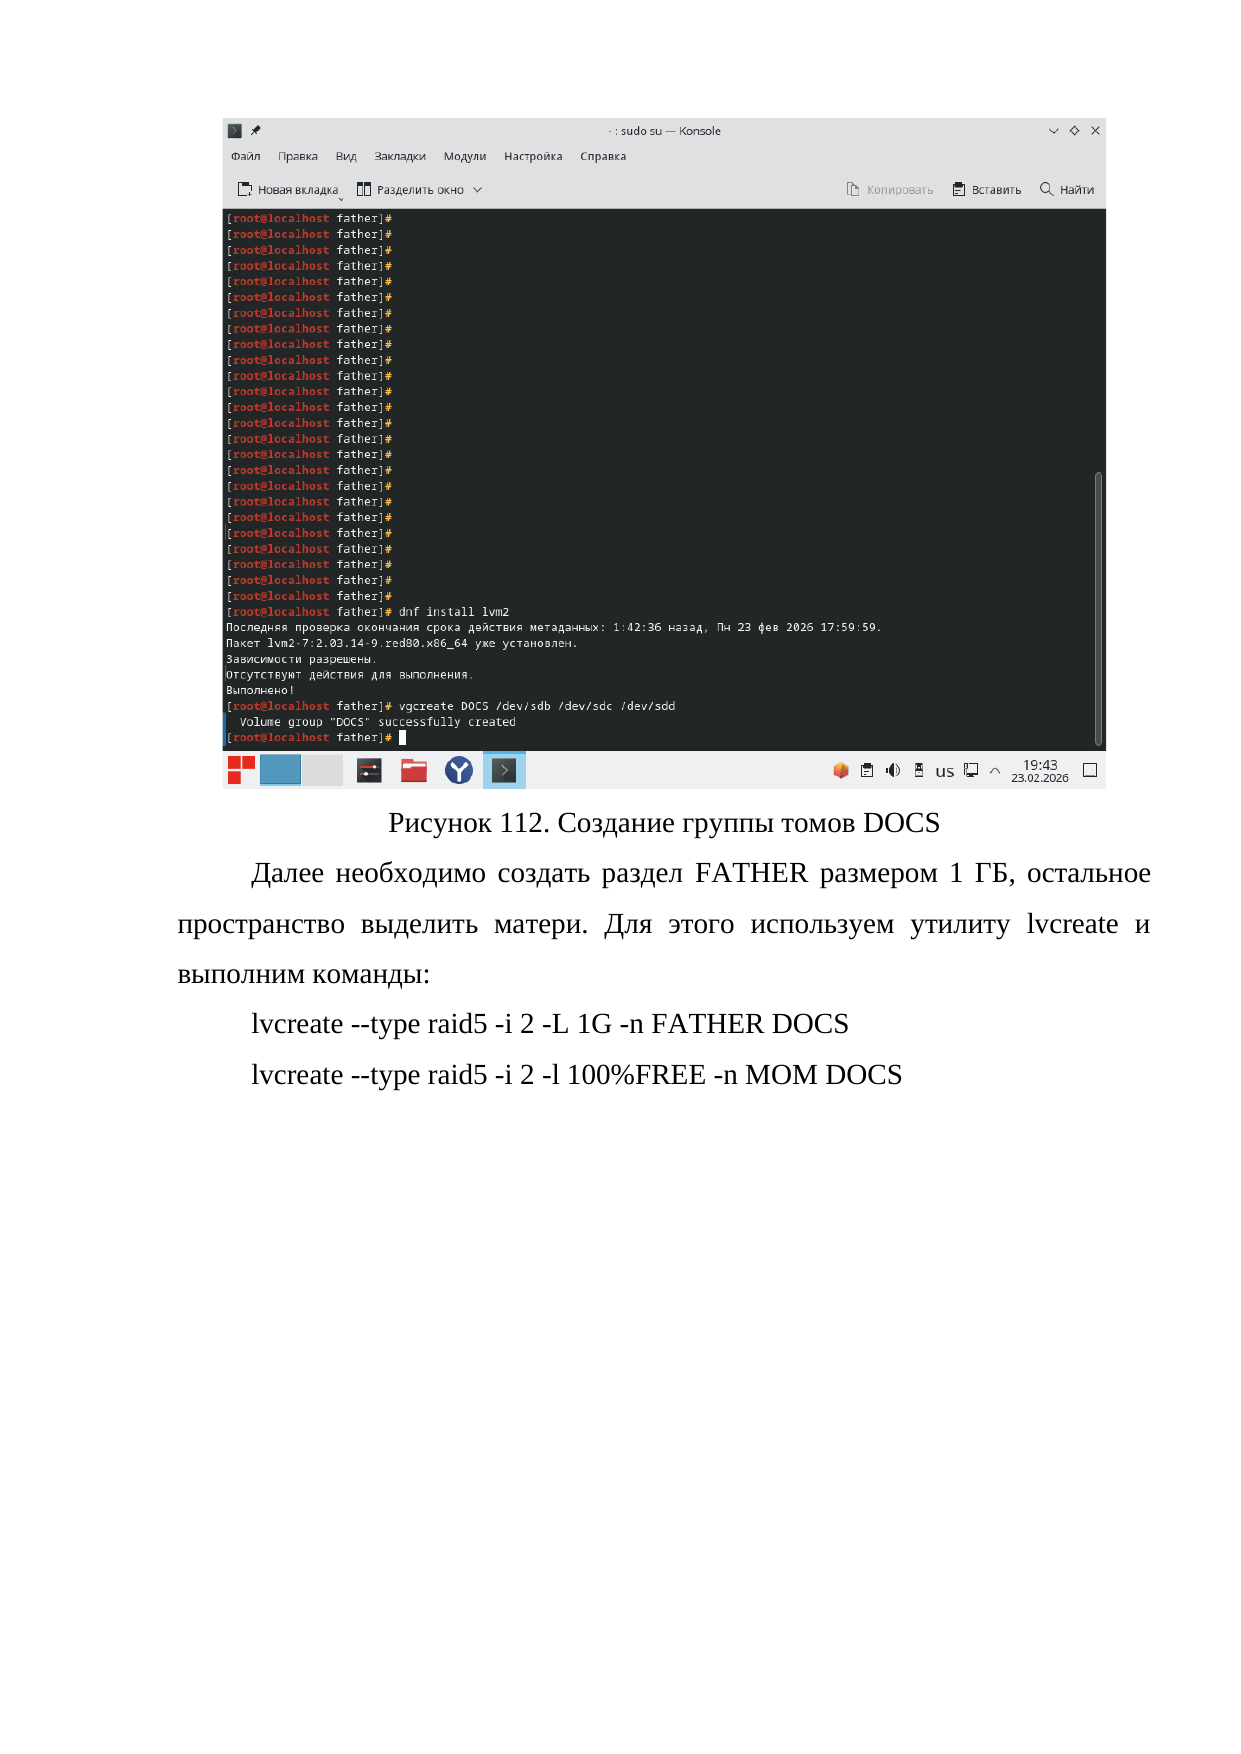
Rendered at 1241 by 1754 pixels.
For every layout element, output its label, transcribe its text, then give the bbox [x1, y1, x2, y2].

picture [222, 118, 1107, 789]
text Рисунок 112. Создание группы томов DOCS [177, 805, 1152, 839]
text Далее необходимо создать раздел FATHER размером 1 ГБ, остальное пространство выделить матери. Для этого используем утилиту lvcreate и выполним команды: [177, 856, 1152, 990]
text lvcreate --type raid5 -i 2 -L 1G -n FATHER DOCS [177, 1006, 1152, 1040]
text lvcreate --type raid5 -i 2 -l 100%FREE -n MOM DOCS [177, 1057, 1152, 1090]
